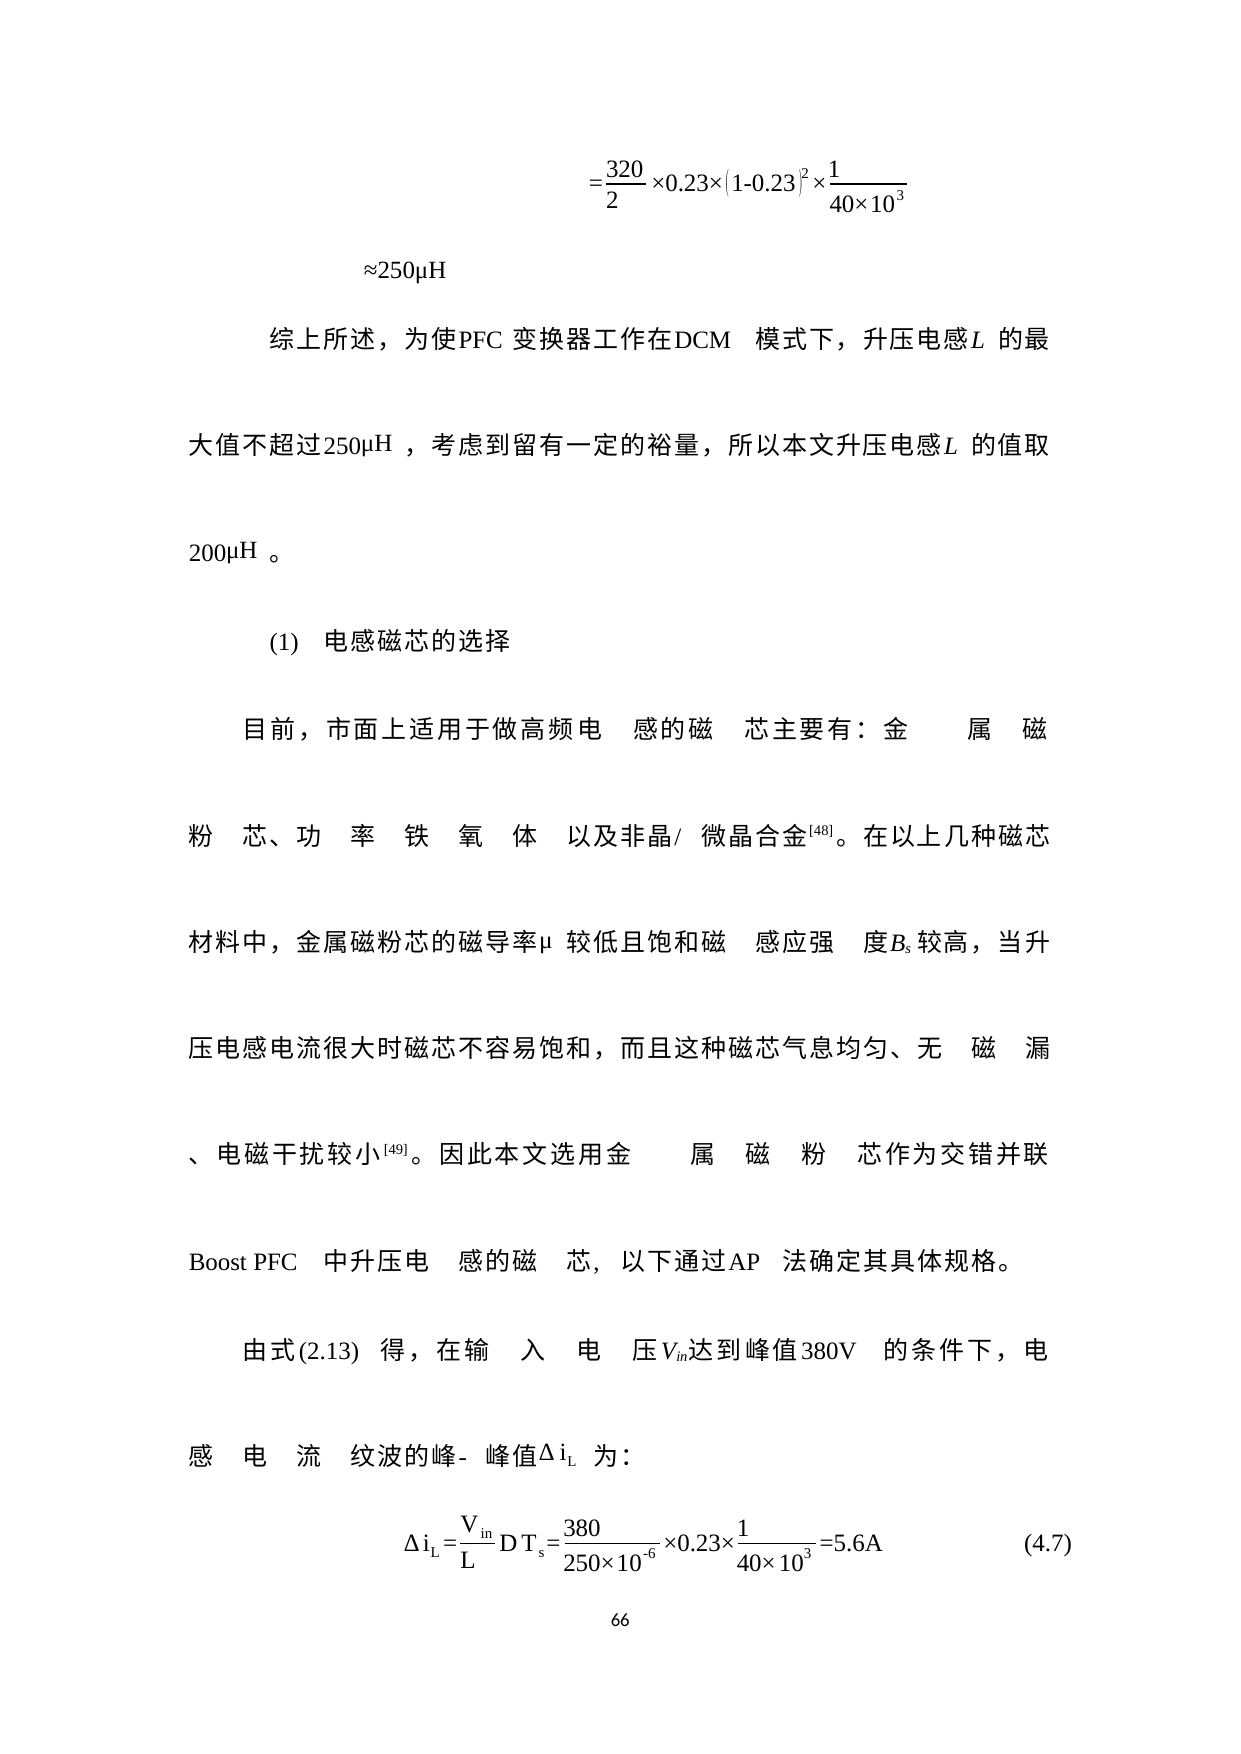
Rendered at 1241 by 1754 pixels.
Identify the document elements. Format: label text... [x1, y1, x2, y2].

text 由式(2.13)得，在输 入 电 压Vin达到峰值380V的条件下，电 感 电 流 纹波的峰-峰值为： [188, 1313, 1052, 1490]
list 电感磁芯的选择 [242, 604, 1052, 674]
text 综上所述，为使PFC变换器工作在DCM模式下，升压电感L的最大值不超过250，考虑到留有一定的裕量，所以本文升压电感L的值取200。 [188, 302, 1052, 586]
text 目前，市面上适用于做高频电 感的磁 芯主要有：金 属 磁 粉 芯、功 率 铁 氧 体 以及非晶/微晶合金[48]。在以上几种磁芯材料中，金属磁粉芯的磁导率较低且饱和磁 感应强 度Bs较高，当升压电感电流很大时磁芯不容易饱和，而且这种磁芯气息均匀、无 磁 漏 、电磁干扰较小[49]。因此本文选用金 属 磁 粉 芯作为交错并联Boost PFC中升压电 感的磁 芯, 以下通过AP法确定其具体规格。 [188, 693, 1052, 1295]
